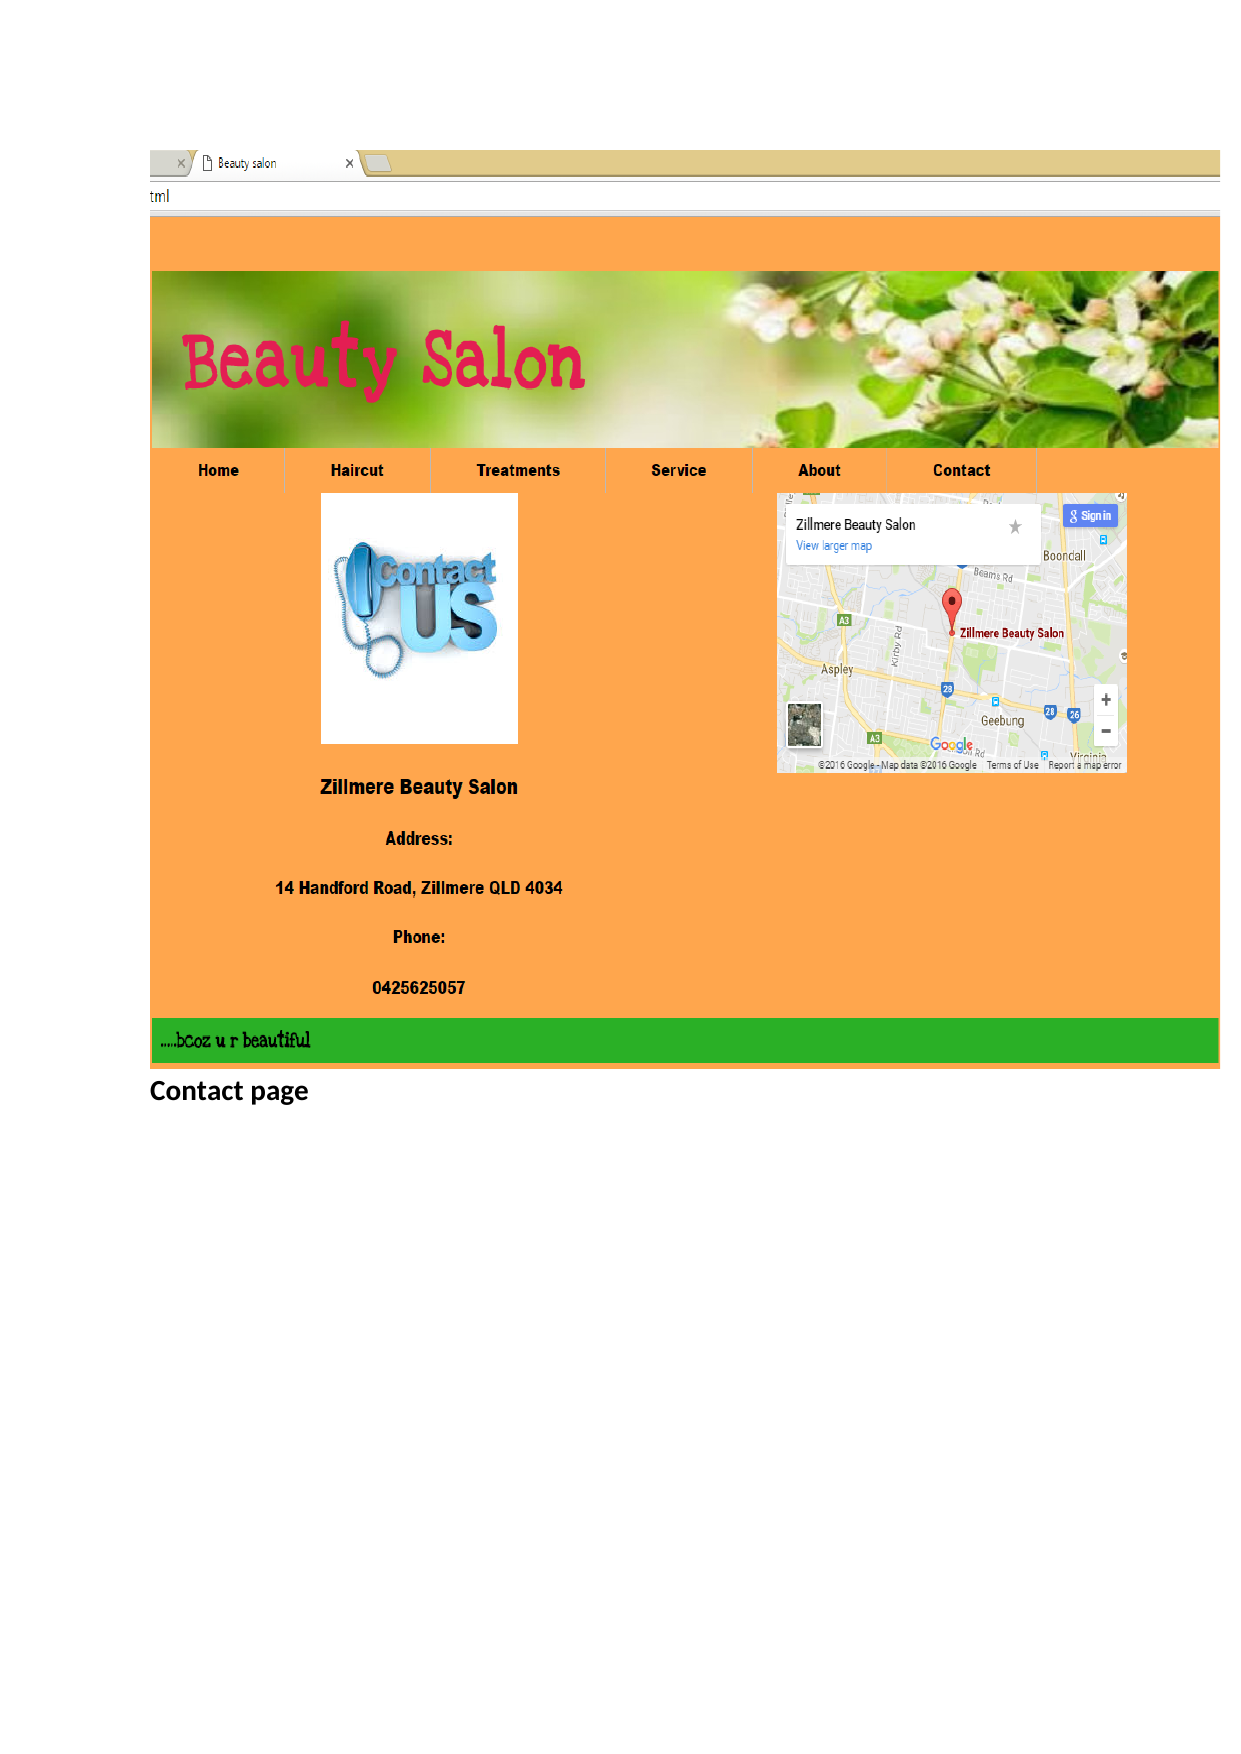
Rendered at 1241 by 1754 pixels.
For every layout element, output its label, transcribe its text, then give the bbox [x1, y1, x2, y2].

text Contact page [150, 1069, 1090, 1107]
picture [150, 150, 1221, 1069]
